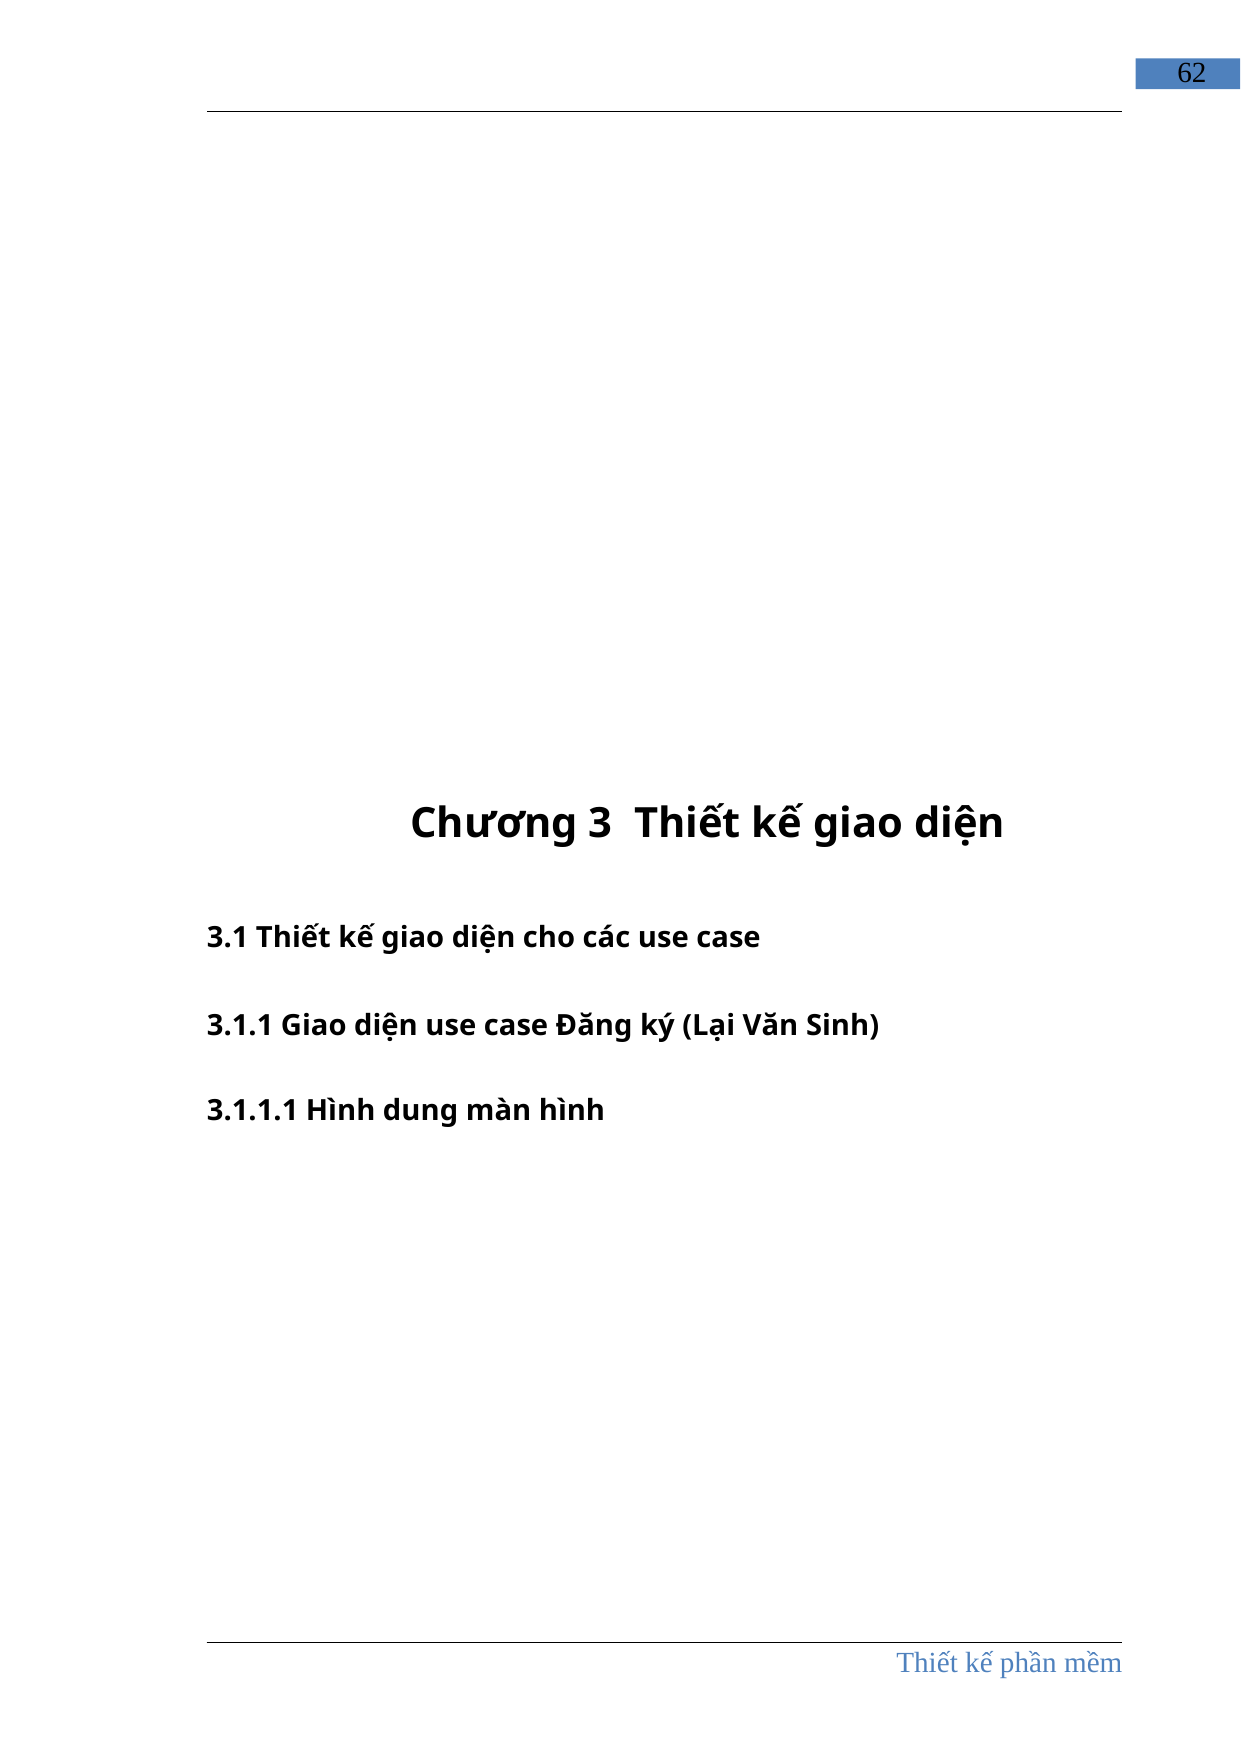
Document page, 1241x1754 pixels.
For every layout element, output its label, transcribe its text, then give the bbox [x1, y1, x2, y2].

subtitle 3.1 Thiết kế giao diện cho các use case [207, 916, 1122, 956]
subtitle 3.1.1.1 Hình dung màn hình [207, 1089, 1122, 1129]
subtitle 3.1.1 Giao diện use case Đăng ký (Lại Văn Sinh) [207, 1004, 1122, 1044]
subtitle Chương 3 Thiết kế giao diện [252, 793, 1122, 850]
